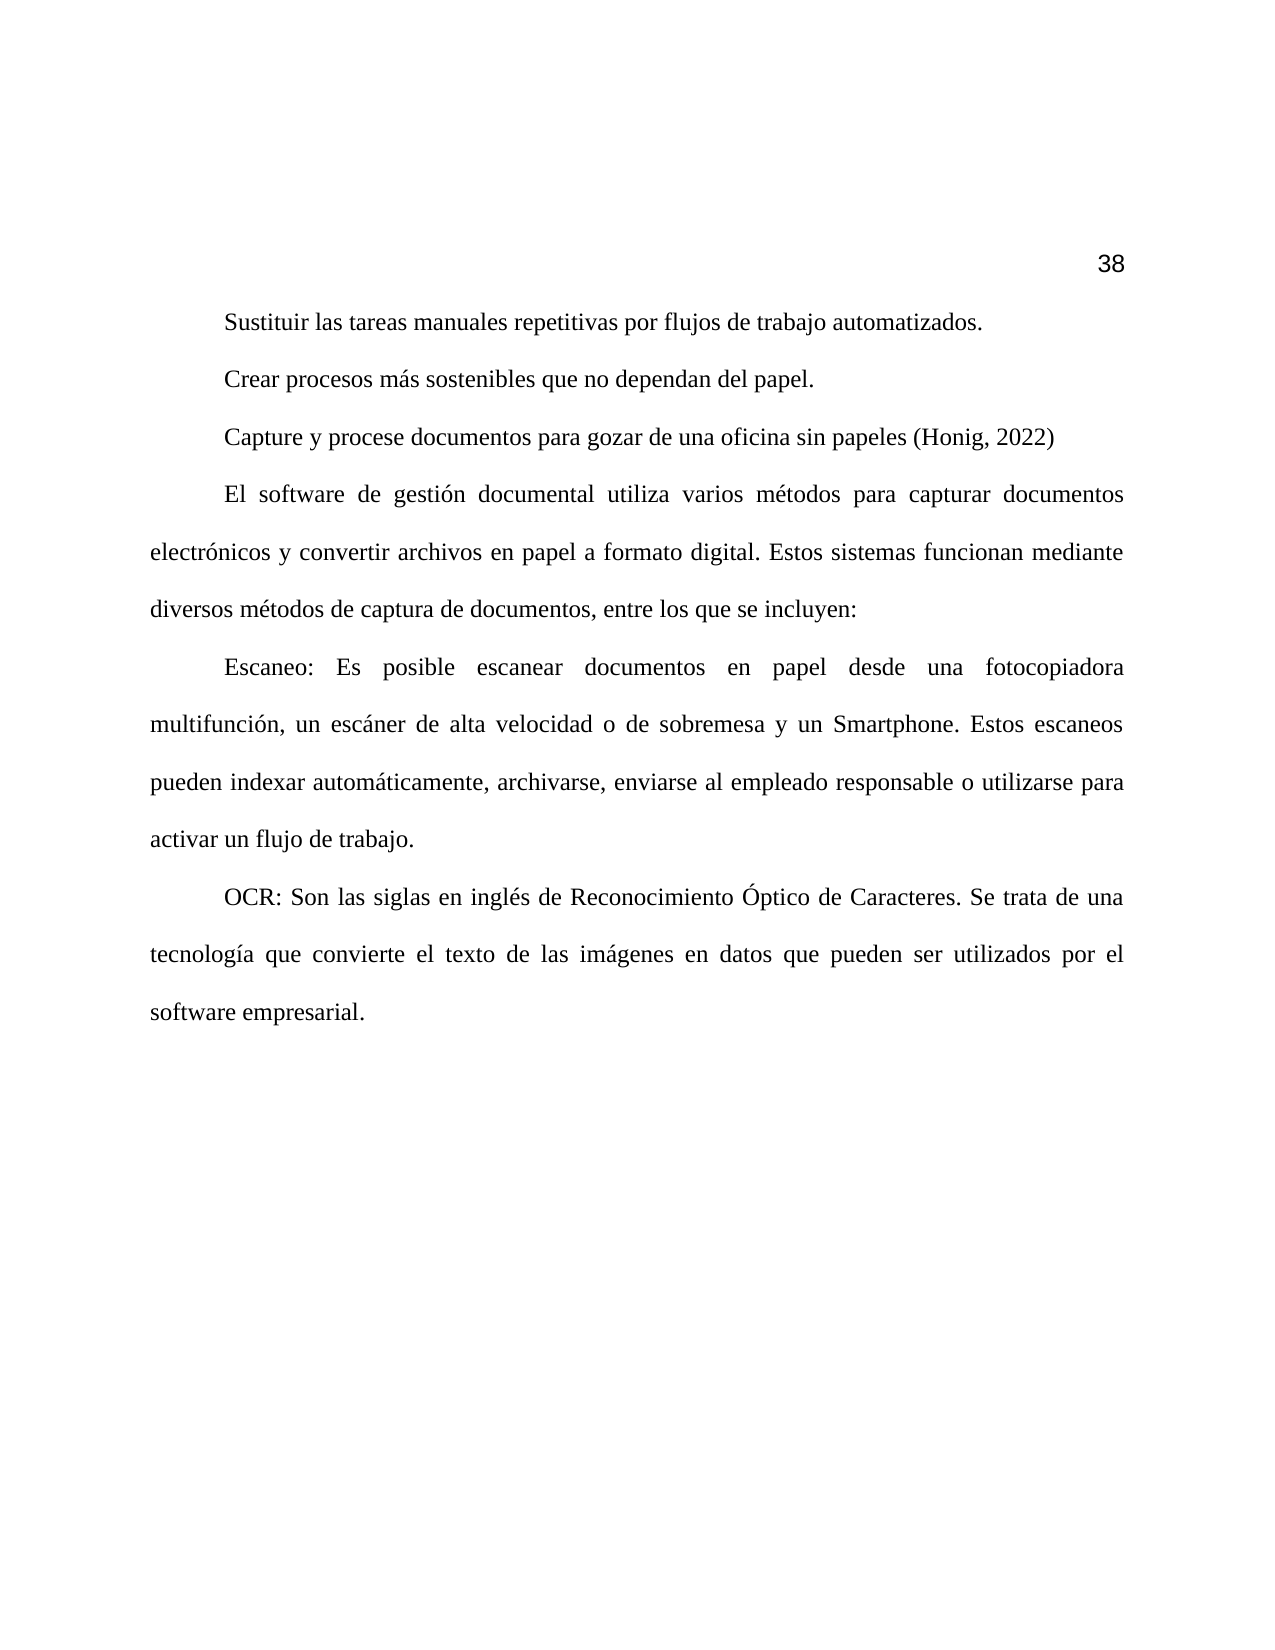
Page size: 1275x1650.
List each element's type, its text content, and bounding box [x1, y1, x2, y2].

text El software de gestión documental utiliza varios métodos para capturar documentos electrónicos y convertir archivos en papel a formato digital. Estos sistemas funcionan mediante diversos métodos de captura de documentos, entre los que se incluyen: [150, 479, 1125, 623]
text Capture y procese documentos para gozar de una oficina sin papeles (Honig, 2022) [150, 422, 1125, 451]
text Crear procesos más sostenibles que no dependan del papel. [150, 364, 1125, 393]
text Escaneo: Es posible escanear documentos en papel desde una fotocopiadora multifunción, un escáner de alta velocidad o de sobremesa y un Smartphone. Estos escaneos pueden indexar automáticamente, archivarse, enviarse al empleado responsable o utilizarse para activar un flujo de trabajo. [150, 652, 1125, 853]
text Sustituir las tareas manuales repetitivas por flujos de trabajo automatizados. [150, 307, 1125, 336]
text OCR: Son las siglas en inglés de Reconocimiento Óptico de Caracteres. Se trata de una tecnología que convierte el texto de las imágenes en datos que pueden ser utilizados por el software empresarial. [150, 882, 1125, 1026]
